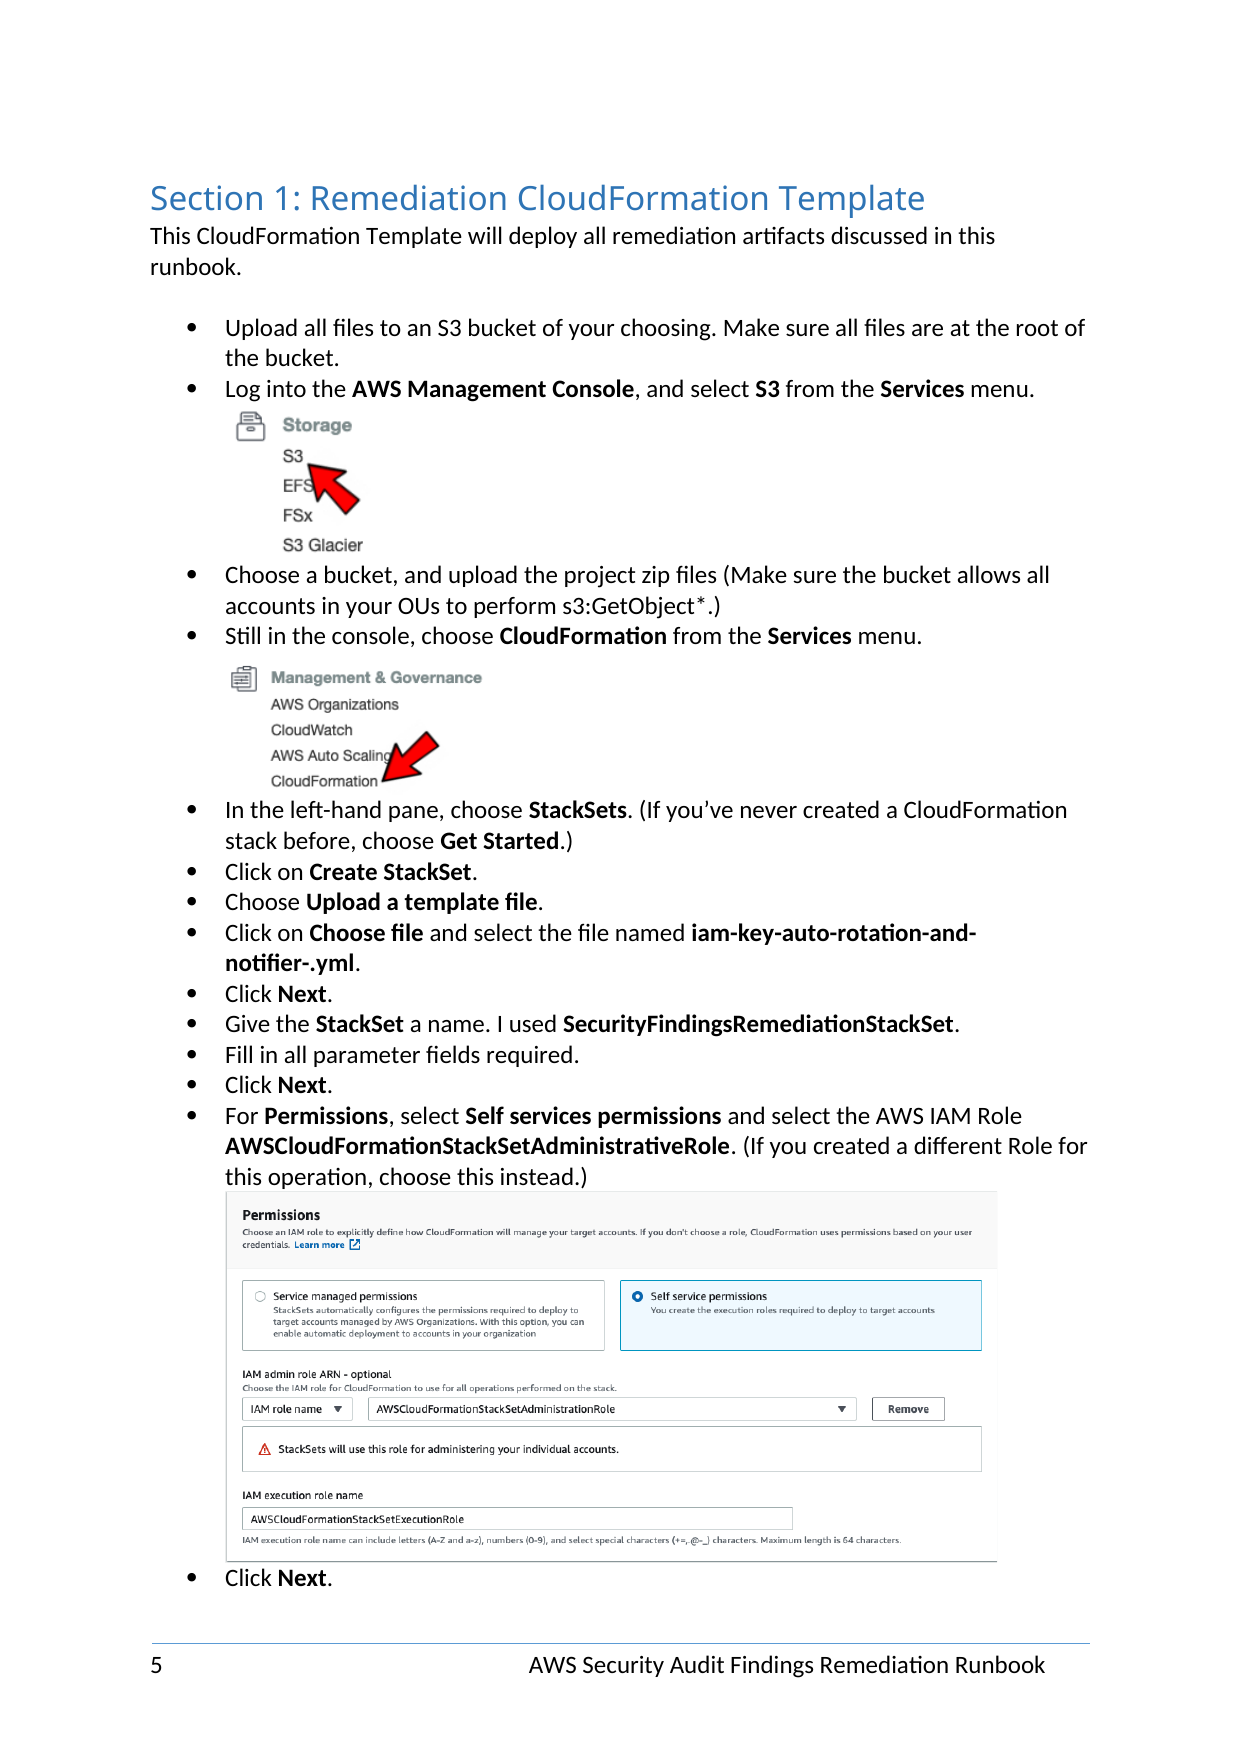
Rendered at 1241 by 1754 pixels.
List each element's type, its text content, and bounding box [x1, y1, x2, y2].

list Click on Create StackSet. [187, 856, 1090, 886]
list Still in the console, choose CloudFormation from the Services menu. [187, 621, 1090, 651]
list Choose Upload a template file. [187, 886, 1090, 917]
list Click Next. [187, 1069, 1090, 1100]
picture [225, 403, 379, 560]
subtitle Section 1: Remediation CloudFormation Template [150, 175, 1090, 220]
list Log into the AWS Management Console, and select S3 from the Services menu. [187, 373, 1090, 403]
list Give the StackSet a name. I used SecurityFindingsRemediationStackSet. [187, 1008, 1090, 1039]
list Choose a bucket, and upload the project zip files (Make sure the bucket allows all accounts in your OUs to perform s3:GetObject*.) [187, 559, 1090, 621]
list Fill in all parameter fields required. [187, 1039, 1090, 1069]
list Click Next. [187, 1562, 1090, 1593]
picture [225, 651, 489, 795]
list Upload all files to an S3 bucket of your choosing. Make sure all files are at the root of the bucket. [187, 312, 1090, 373]
list For Permissions, select Self services permissions and select the AWS IAM Role AWSCloudFormationStackSetAdministrativeRole. (If you created a different Role for this operation, choose this instead.) [187, 1100, 1090, 1191]
list In the left-hand pane, choose StackSets. (If you’ve never created a CloudFormation stack before, choose Get Started.) [187, 795, 1090, 856]
text This CloudFormation Template will deploy all remediation artifacts discussed in this runbook. [150, 220, 1090, 281]
list Click on Choose file and select the file named iam-key-auto-rotation-and-notifier-.yml. [187, 917, 1090, 978]
picture [225, 1191, 998, 1563]
list Click Next. [187, 978, 1090, 1008]
